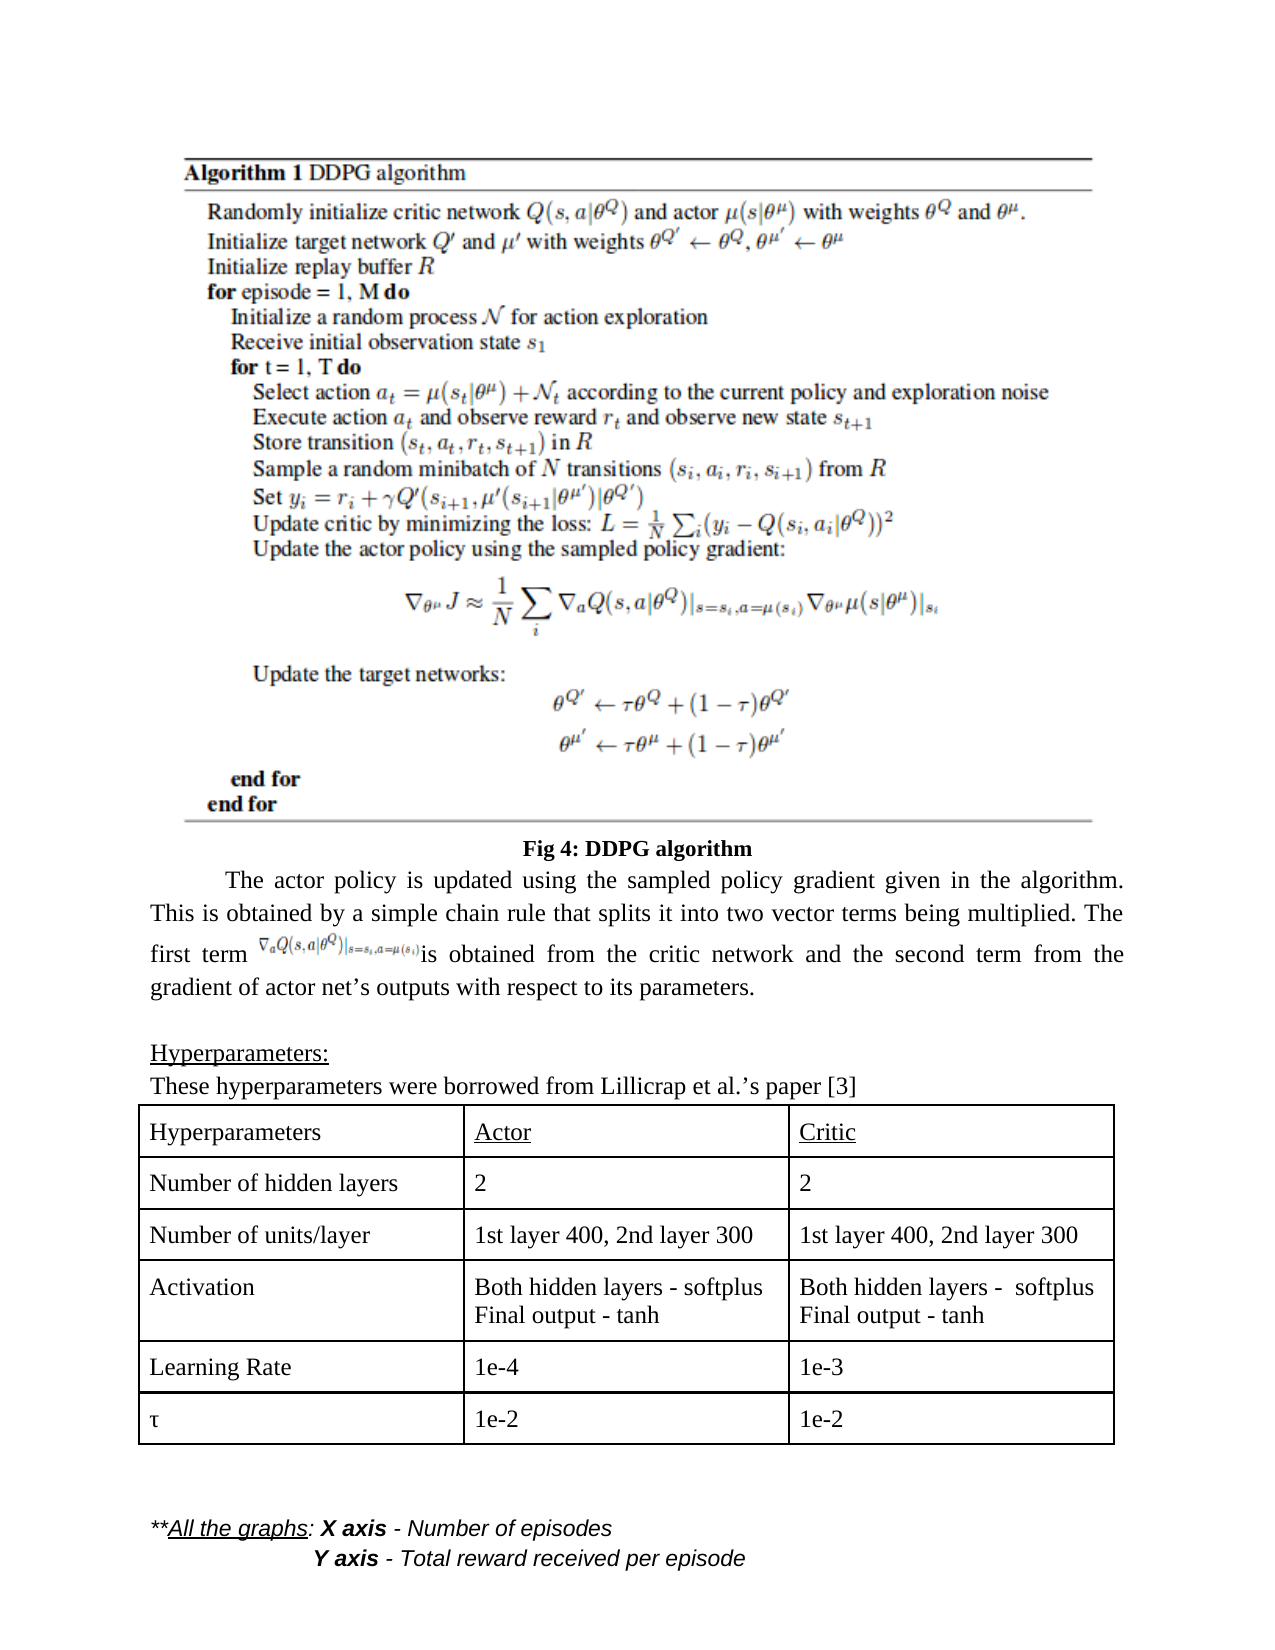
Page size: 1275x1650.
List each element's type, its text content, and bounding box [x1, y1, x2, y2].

table_cell 1e-3 [790, 1342, 1113, 1391]
table_header Actor [465, 1106, 788, 1156]
table_cell Number of units/layer [140, 1210, 463, 1259]
table_cell 1st layer 400, 2nd layer 300 [790, 1210, 1113, 1259]
picture [259, 931, 421, 963]
table_cell Both hidden layers - softplus Final output - tanh [790, 1261, 1113, 1340]
text The actor policy is updated using the sampled policy gradient given in the algorithm. This is obtained by a simple chain rule that splits it into two vector terms being multiplied. The first term is obtained from the critic network and the second term from the gradient of actor net’s outputs with respect to its parameters. [150, 865, 1125, 1001]
table_cell 1e-2 [790, 1394, 1113, 1443]
table_cell Learning Rate [140, 1342, 463, 1391]
table_cell 2 [465, 1158, 788, 1208]
table_cell Number of hidden layers [140, 1158, 463, 1208]
table_cell 1e-4 [465, 1342, 788, 1391]
table_cell Both hidden layers - softplus Final output - tanh [465, 1261, 788, 1340]
table_header Hyperparameters [140, 1106, 463, 1156]
text Hyperparameters: [150, 1038, 1125, 1067]
table_cell Activation [140, 1261, 463, 1340]
table_header Critic [790, 1106, 1113, 1156]
picture [178, 150, 1097, 832]
table_cell τ [140, 1394, 463, 1443]
text These hyperparameters were borrowed from Lillicrap et al.’s paper [3] [150, 1071, 1125, 1100]
text Fig 4: DDPG algorithm [150, 835, 1125, 861]
table_cell 1e-2 [465, 1394, 788, 1443]
table_cell 2 [790, 1158, 1113, 1208]
table_cell 1st layer 400, 2nd layer 300 [465, 1210, 788, 1259]
